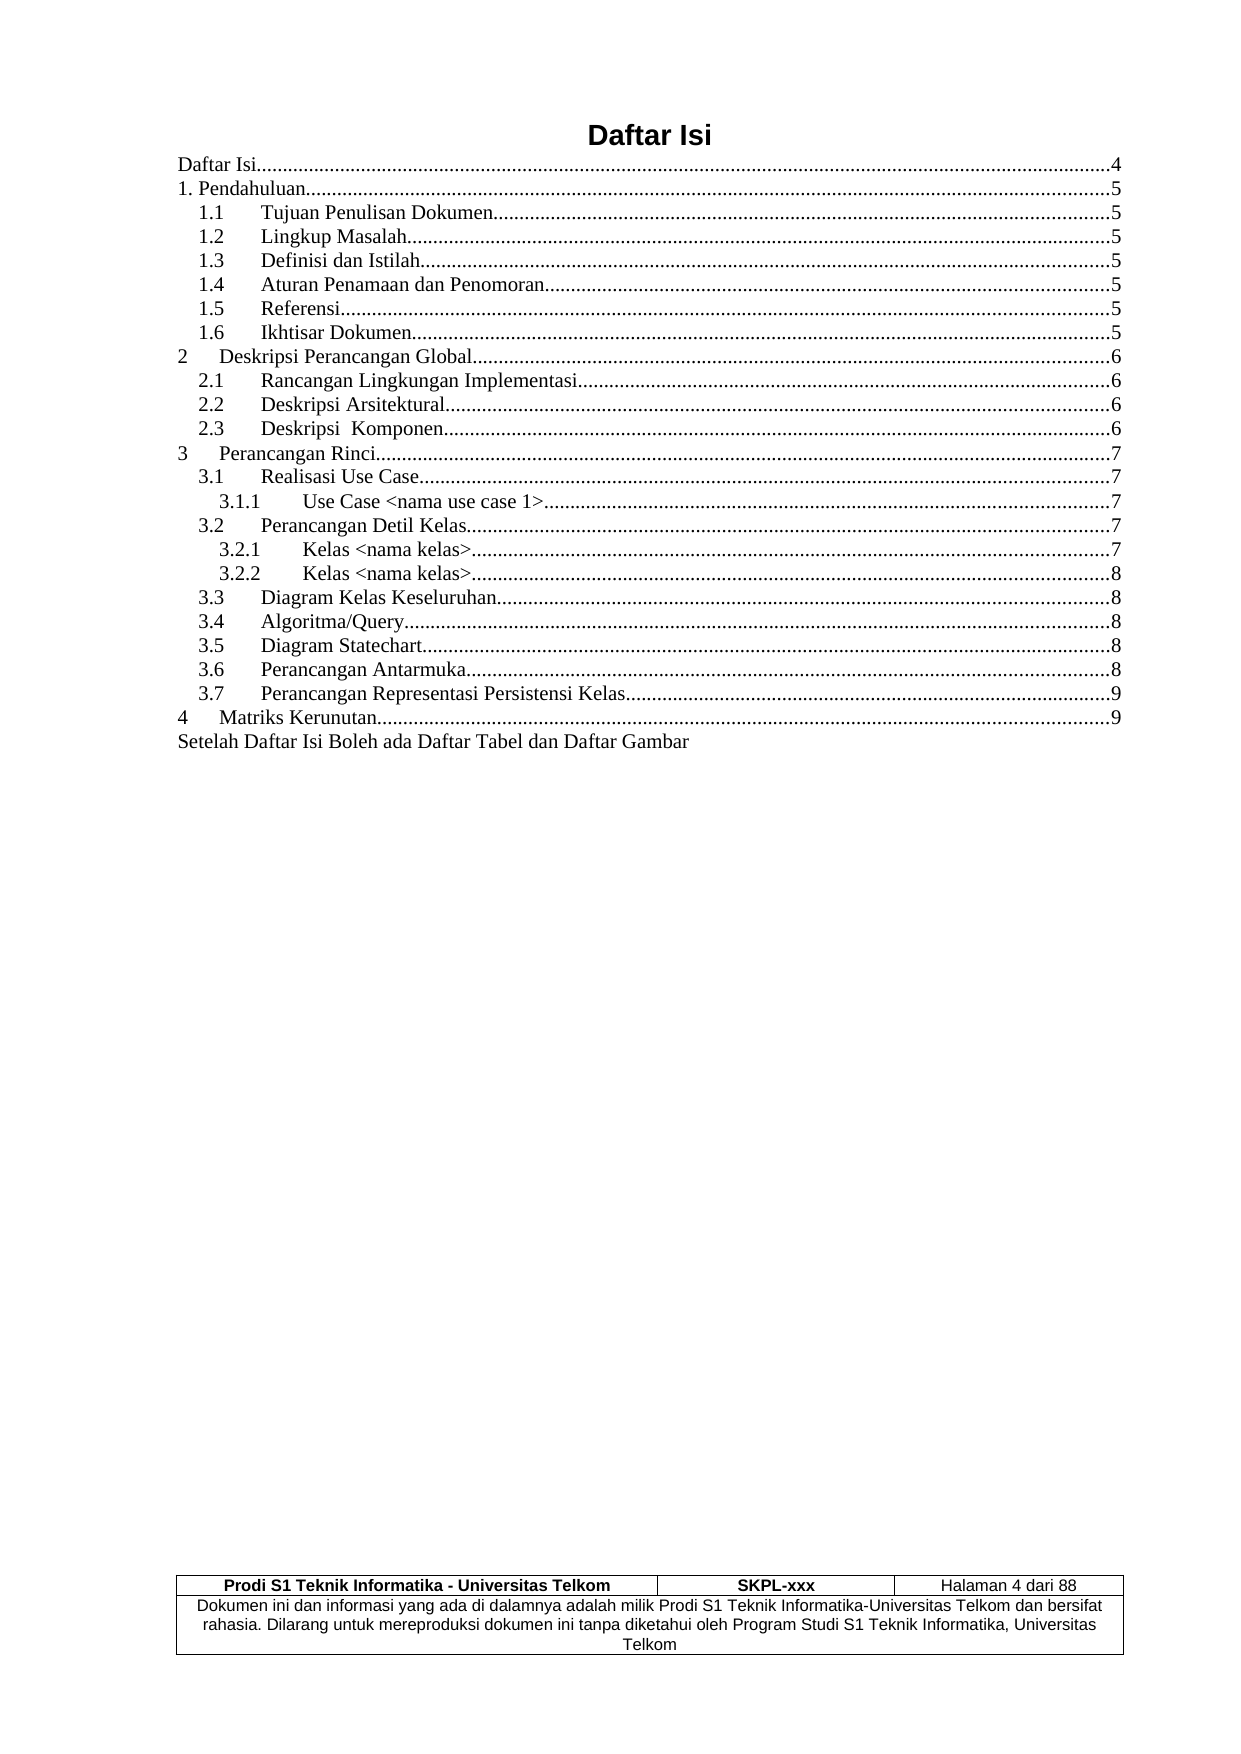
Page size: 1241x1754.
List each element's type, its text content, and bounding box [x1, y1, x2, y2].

text 3.2 Perancangan Detil Kelas 7 [198, 513, 1122, 537]
text 3.2.1 Kelas <nama kelas> 7 [219, 537, 1122, 561]
text 2.1 Rancangan Lingkungan Implementasi 6 [198, 368, 1122, 392]
text 3 Perancangan Rinci 7 [177, 440, 1122, 464]
text 2.2 Deskripsi Arsitektural 6 [198, 392, 1122, 416]
text 3.1 Realisasi Use Case 7 [198, 464, 1122, 488]
text 4 Matriks Kerunutan 9 [177, 705, 1122, 729]
text 1.2 Lingkup Masalah 5 [198, 224, 1122, 248]
text 1.4 Aturan Penamaan dan Penomoran 5 [198, 272, 1122, 296]
text 3.3 Diagram Kelas Keseluruhan 8 [198, 585, 1122, 609]
text 1.3 Definisi dan Istilah 5 [198, 248, 1122, 272]
text 1.5 Referensi 5 [198, 296, 1122, 320]
text 3.6 Perancangan Antarmuka 8 [198, 657, 1122, 681]
text 3.1.1 Use Case <nama use case 1> 7 [219, 488, 1122, 513]
text Daftar Isi 4 [177, 152, 1122, 176]
text 3.7 Perancangan Representasi Persistensi Kelas 9 [198, 681, 1122, 705]
subtitle Daftar Isi [177, 118, 1122, 152]
text 2.3 Deskripsi Komponen 6 [198, 416, 1122, 440]
text 2 Deskripsi Perancangan Global 6 [177, 344, 1122, 368]
text 3.4 Algoritma/Query 8 [198, 609, 1122, 633]
text 3.5 Diagram Statechart 8 [198, 633, 1122, 657]
text Setelah Daftar Isi Boleh ada Daftar Tabel dan Daftar Gambar [177, 729, 1122, 753]
text 1. Pendahuluan 5 [177, 176, 1122, 200]
text 1.1 Tujuan Penulisan Dokumen 5 [198, 200, 1122, 224]
text 3.2.2 Kelas <nama kelas> 8 [219, 561, 1122, 585]
text 1.6 Ikhtisar Dokumen 5 [198, 320, 1122, 344]
